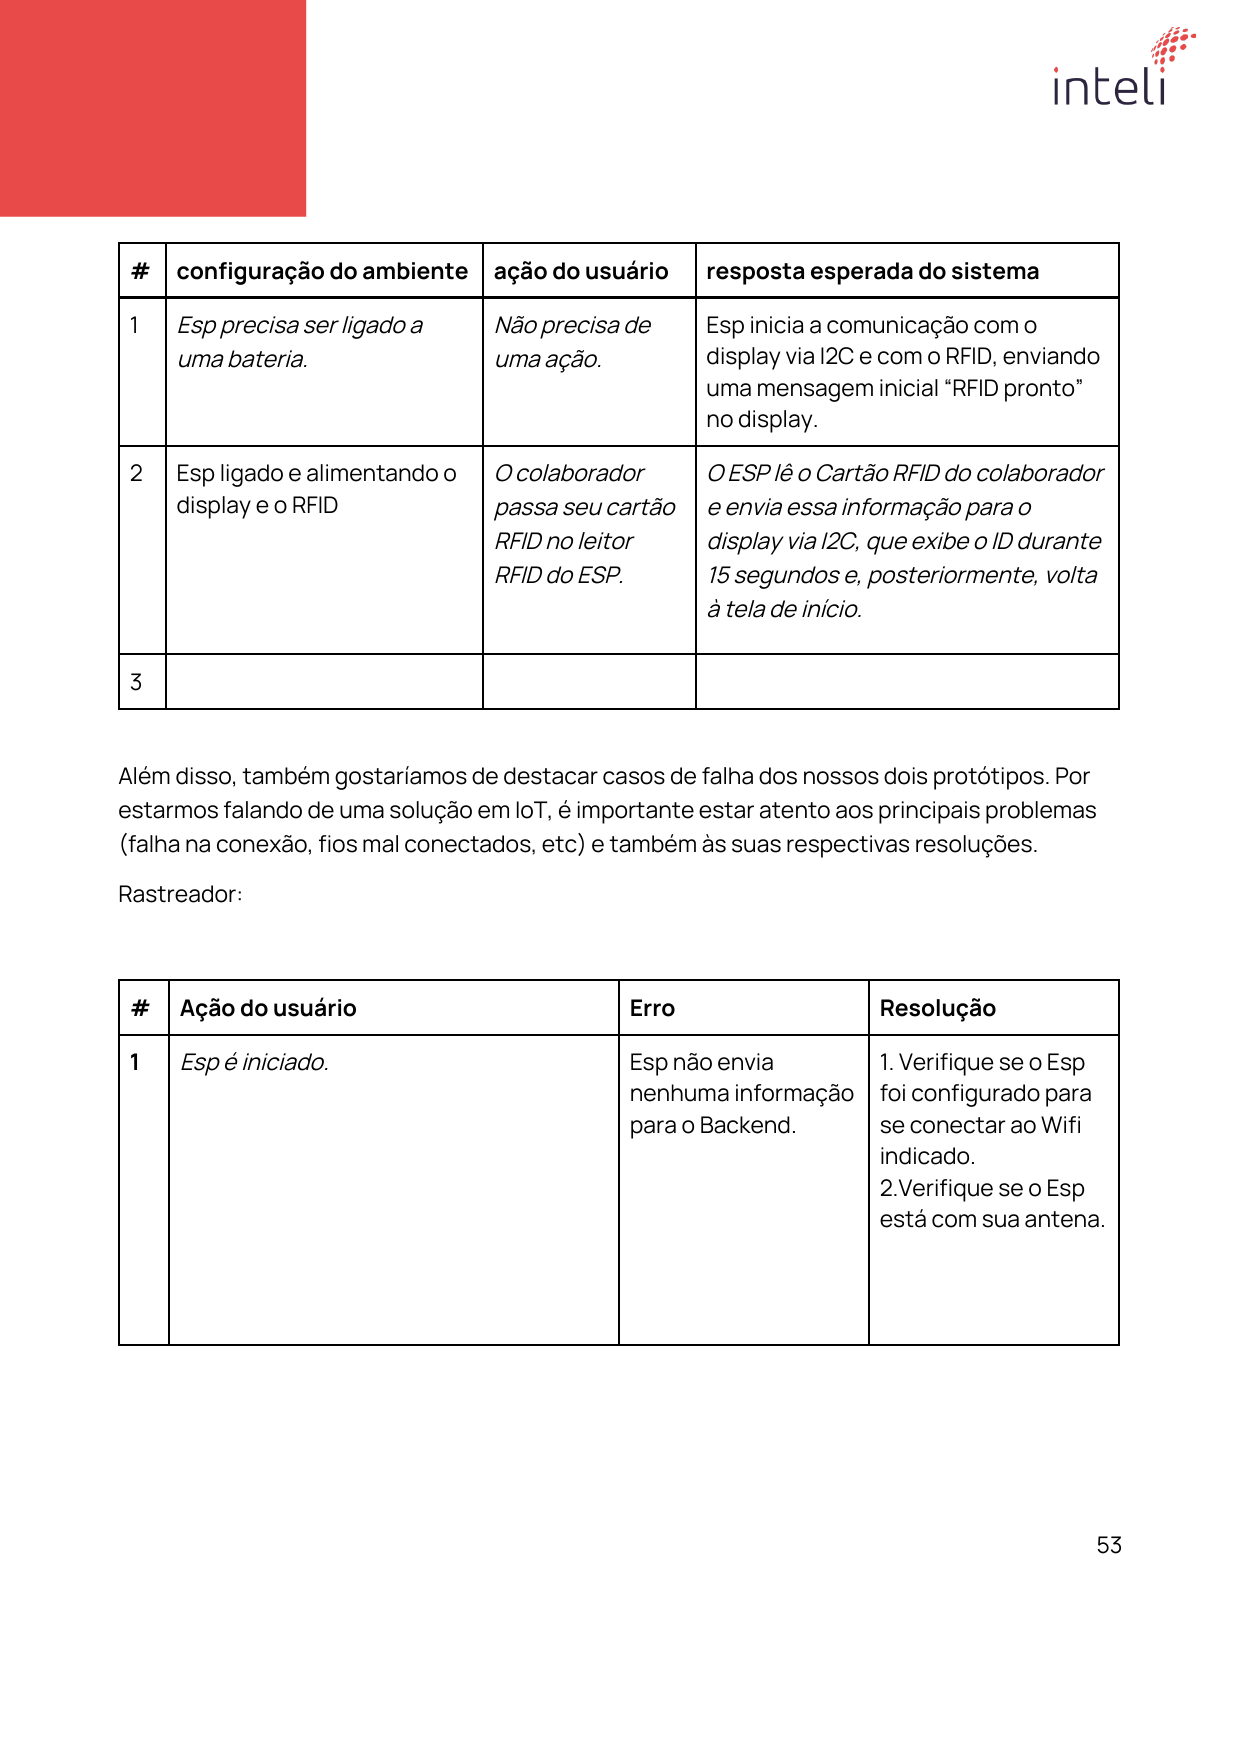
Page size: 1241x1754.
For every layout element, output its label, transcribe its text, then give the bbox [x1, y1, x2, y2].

table_cell Não precisa de uma ação. [484, 299, 695, 445]
table_header Ação do usuário [170, 981, 618, 1033]
table_cell [697, 655, 1118, 707]
table_cell 1. Verifique se o Esp foi configurado para se conectar ao Wifi indicado. 2.Verifique se o Esp está com sua antena. [870, 1036, 1118, 1343]
table_cell 3 [120, 655, 165, 707]
table_cell [167, 655, 482, 707]
table_cell Esp precisa ser ligado a uma bateria. [167, 299, 482, 445]
table_cell Esp inicia a comunicação com o display via I2C e com o RFID, enviando uma mensagem inicial “RFID pronto” no display. [697, 299, 1118, 445]
table_cell Esp ligado e alimentando o display e o RFID [167, 447, 482, 653]
table_header Erro [620, 981, 868, 1033]
picture [1054, 27, 1197, 105]
table_cell Esp não envia nenhuma informação para o Backend. [620, 1036, 868, 1343]
table_header configuração do ambiente [167, 244, 482, 296]
table_header ação do usuário [484, 244, 695, 296]
text Além disso, também gostaríamos de destacar casos de falha dos nossos dois protótipos. Por estarmos falando de uma solução em IoT, é importante estar atento aos principais problemas (falha na conexão, fios mal conectados, etc) e também às suas respectivas resoluções. [118, 760, 1122, 859]
table_header # [120, 981, 168, 1033]
table_cell O colaborador passa seu cartão RFID no leitor RFID do ESP. [484, 447, 695, 653]
table_cell [484, 655, 695, 707]
table_cell 1 [120, 1036, 168, 1343]
table_header # [120, 244, 165, 296]
table_header Resolução [870, 981, 1118, 1033]
table_cell O ESP lê o Cartão RFID do colaborador e envia essa informação para o display via I2C, que exibe o ID durante 15 segundos e, posteriormente, volta à tela de início. [697, 447, 1118, 653]
text Rastreador: [118, 878, 1122, 909]
table_cell 2 [120, 447, 165, 653]
table_cell Esp é iniciado. [170, 1036, 618, 1343]
table_cell 1 [120, 299, 165, 445]
picture [0, 0, 307, 217]
table_header resposta esperada do sistema [697, 244, 1118, 296]
